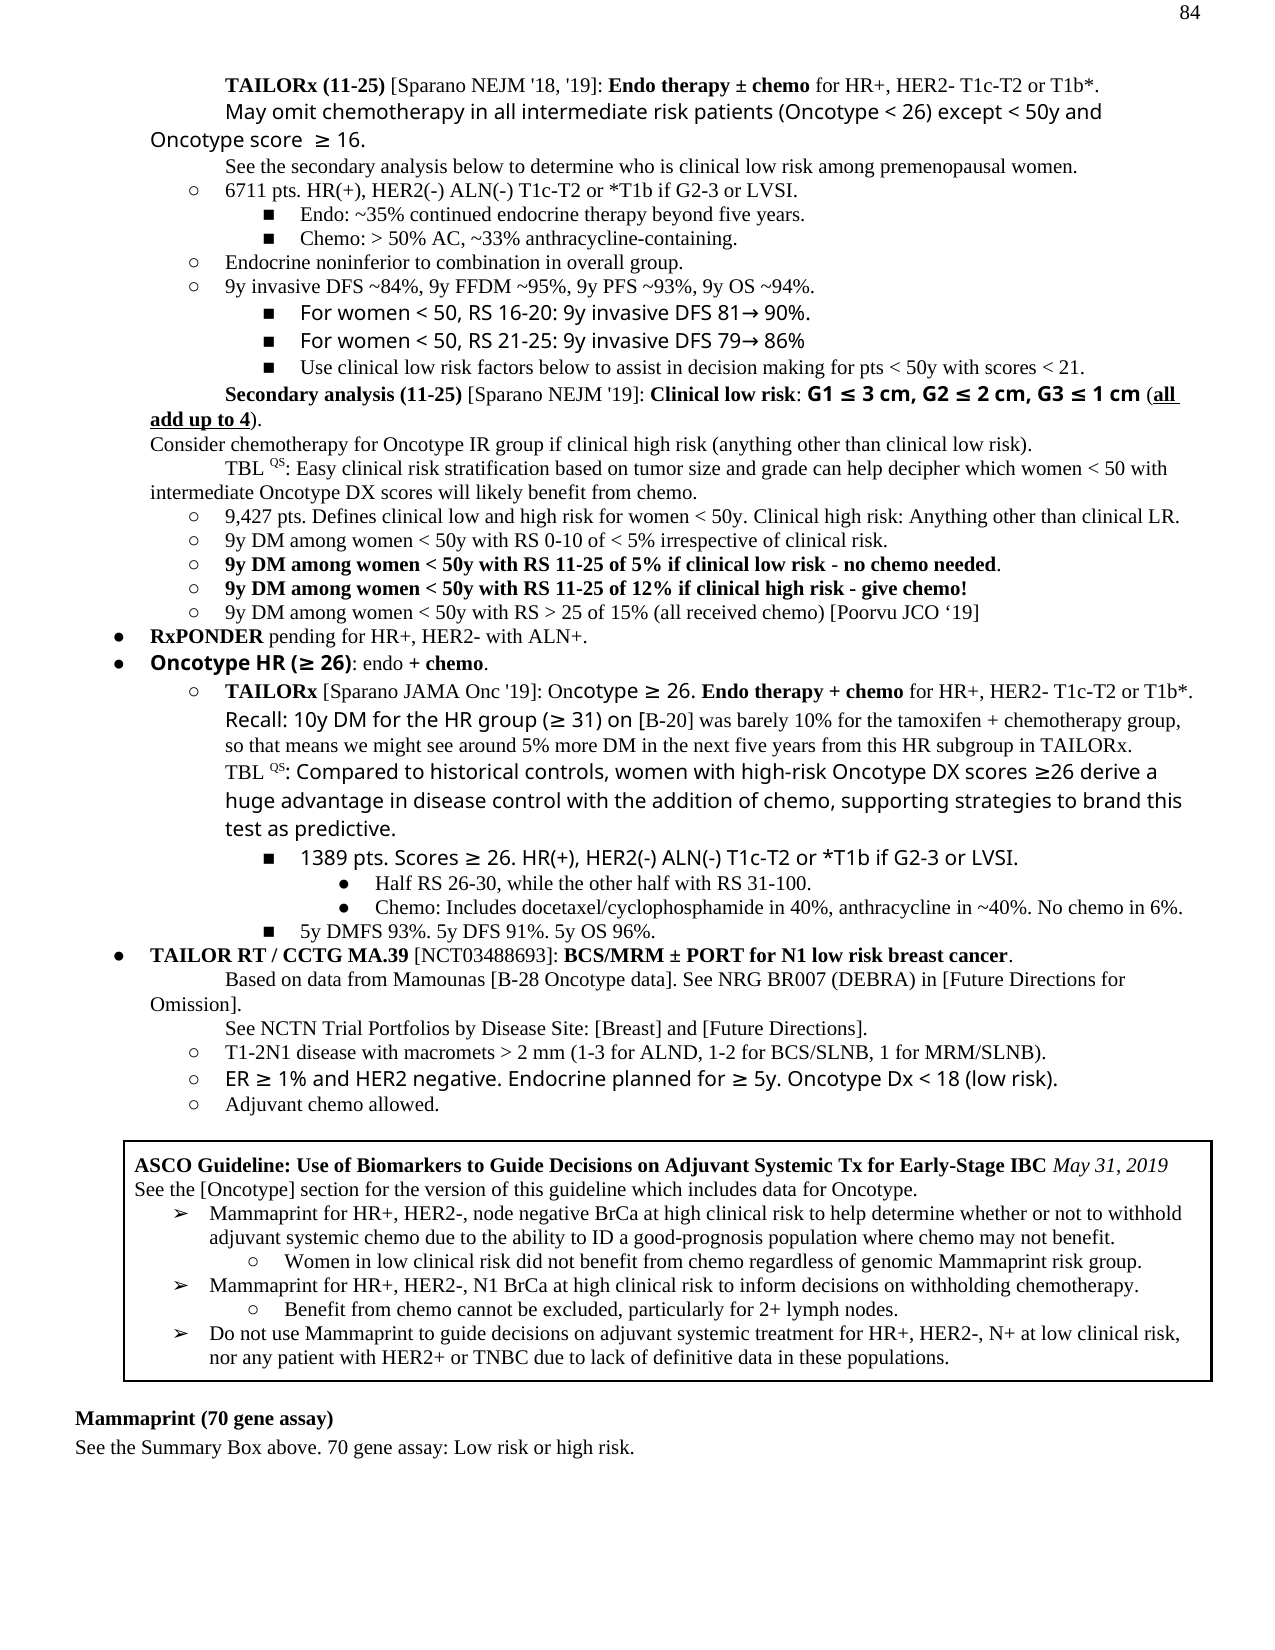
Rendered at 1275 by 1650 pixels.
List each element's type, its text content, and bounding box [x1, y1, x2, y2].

list RxPONDER pending for HR+, HER2- with ALN+. [112, 624, 1200, 648]
list Use clinical low risk factors below to assist in decision making for pts < 50y with scores < 21. [262, 355, 1200, 379]
text Secondary analysis (11-25) [Sparano NEJM '19]: Clinical low risk: G1 ≤ 3 cm, G2 ≤ 2 cm, G3 ≤ 1 cm (all add up to 4). Consider chemotherapy for Oncotype IR group if clinical high risk (anything other than clinical low risk). [150, 379, 1200, 456]
list 9,427 pts. Defines clinical low and high risk for women < 50y. Clinical high risk: Anything other than clinical LR. [187, 504, 1200, 528]
list TAILOR RT / CCTG MA.39 [NCT03488693]: BCS/MRM ± PORT for N1 low risk breast cancer. [112, 943, 1200, 967]
list T1-2N1 disease with macromets > 2 mm (1-3 for ALND, 1-2 for BCS/SLNB, 1 for MRM/SLNB). [187, 1039, 1200, 1064]
list 9y invasive DFS ~84%, 9y FFDM ~95%, 9y PFS ~93%, 9y OS ~94%. [187, 274, 1200, 298]
list 9y DM among women < 50y with RS 0-10 of < 5% irrespective of clinical risk. [187, 528, 1200, 552]
list ER ≥ 1% and HER2 negative. Endocrine planned for ≥ 5y. Oncotype Dx < 18 (low risk). [187, 1064, 1200, 1092]
text May omit chemotherapy in all intermediate risk patients (Oncotype < 26) except < 50y and Oncotype score ≥ 16. [150, 97, 1200, 154]
list Oncotype HR (≥ 26): endo + chemo. [112, 648, 1200, 676]
text TBL QS: Easy clinical risk stratification based on tumor size and grade can help decipher which women < 50 with intermediate Oncotype DX scores will likely benefit from chemo. [150, 456, 1200, 504]
list Half RS 26-30, while the other half with RS 31-100. [337, 871, 1200, 895]
text Based on data from Mamounas [B-28 Oncotype data]. See NRG BR007 (DEBRA) in [Future Directions for Omission]. [150, 967, 1200, 1016]
list Chemo: > 50% AC, ~33% anthracycline-containing. [262, 226, 1200, 250]
list 9y DM among women < 50y with RS 11-25 of 5% if clinical low risk - no chemo needed. [187, 552, 1200, 576]
list TAILORx [Sparano JAMA Onc '19]: Oncotype ≥ 26. Endo therapy + chemo for HR+, HER2- T1c-T2 or T1b*. [187, 676, 1200, 705]
list Adjuvant chemo allowed. [187, 1092, 1200, 1116]
list 6711 pts. HR(+), HER2(-) ALN(-) T1c-T2 or *T1b if G2-3 or LVSI. [187, 178, 1200, 202]
list 5y DMFS 93%. 5y DFS 91%. 5y OS 96%. [262, 919, 1200, 943]
subtitle Mammaprint (70 gene assay) [75, 1406, 1200, 1430]
text Recall: 10y DM for the HR group (≥ 31) on [B-20] was barely 10% for the tamoxifen + chemotherapy group, so that means we might see around 5% more DM in the next five years from this HR subgroup in TAILORx. TBL QS: Compared to historical controls, women with high-risk Oncotype DX scores ≥26 derive a huge advantage in disease control with the addition of chemo, supporting strategies to brand this test as predictive. [225, 705, 1200, 843]
list 9y DM among women < 50y with RS 11-25 of 12% if clinical high risk - give chemo! [187, 576, 1200, 600]
list Endo: ~35% continued endocrine therapy beyond five years. [262, 202, 1200, 226]
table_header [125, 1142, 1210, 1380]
text TAILORx (11-25) [Sparano NEJM '18, '19]: Endo therapy ± chemo for HR+, HER2- T1c-T2 or T1b*. [150, 73, 1200, 97]
list For women < 50, RS 21-25: 9y invasive DFS 79→ 86% [262, 326, 1200, 355]
list Chemo: Includes docetaxel/cyclophosphamide in 40%, anthracycline in ~40%. No chemo in 6%. [337, 895, 1200, 919]
list Endocrine noninferior to combination in overall group. [187, 250, 1200, 274]
list For women < 50, RS 16-20: 9y invasive DFS 81→ 90%. [262, 298, 1200, 326]
text See the Summary Box above. 70 gene assay: Low risk or high risk. [75, 1435, 1200, 1459]
text See NCTN Trial Portfolios by Disease Site: [Breast] and [Future Directions]. [150, 1016, 1200, 1039]
list 1389 pts. Scores ≥ 26. HR(+), HER2(-) ALN(-) T1c-T2 or *T1b if G2-3 or LVSI. [262, 843, 1200, 871]
list 9y DM among women < 50y with RS > 25 of 15% (all received chemo) [Poorvu JCO ‘19] [187, 600, 1200, 624]
text See the secondary analysis below to determine who is clinical low risk among premenopausal women. [150, 154, 1200, 178]
